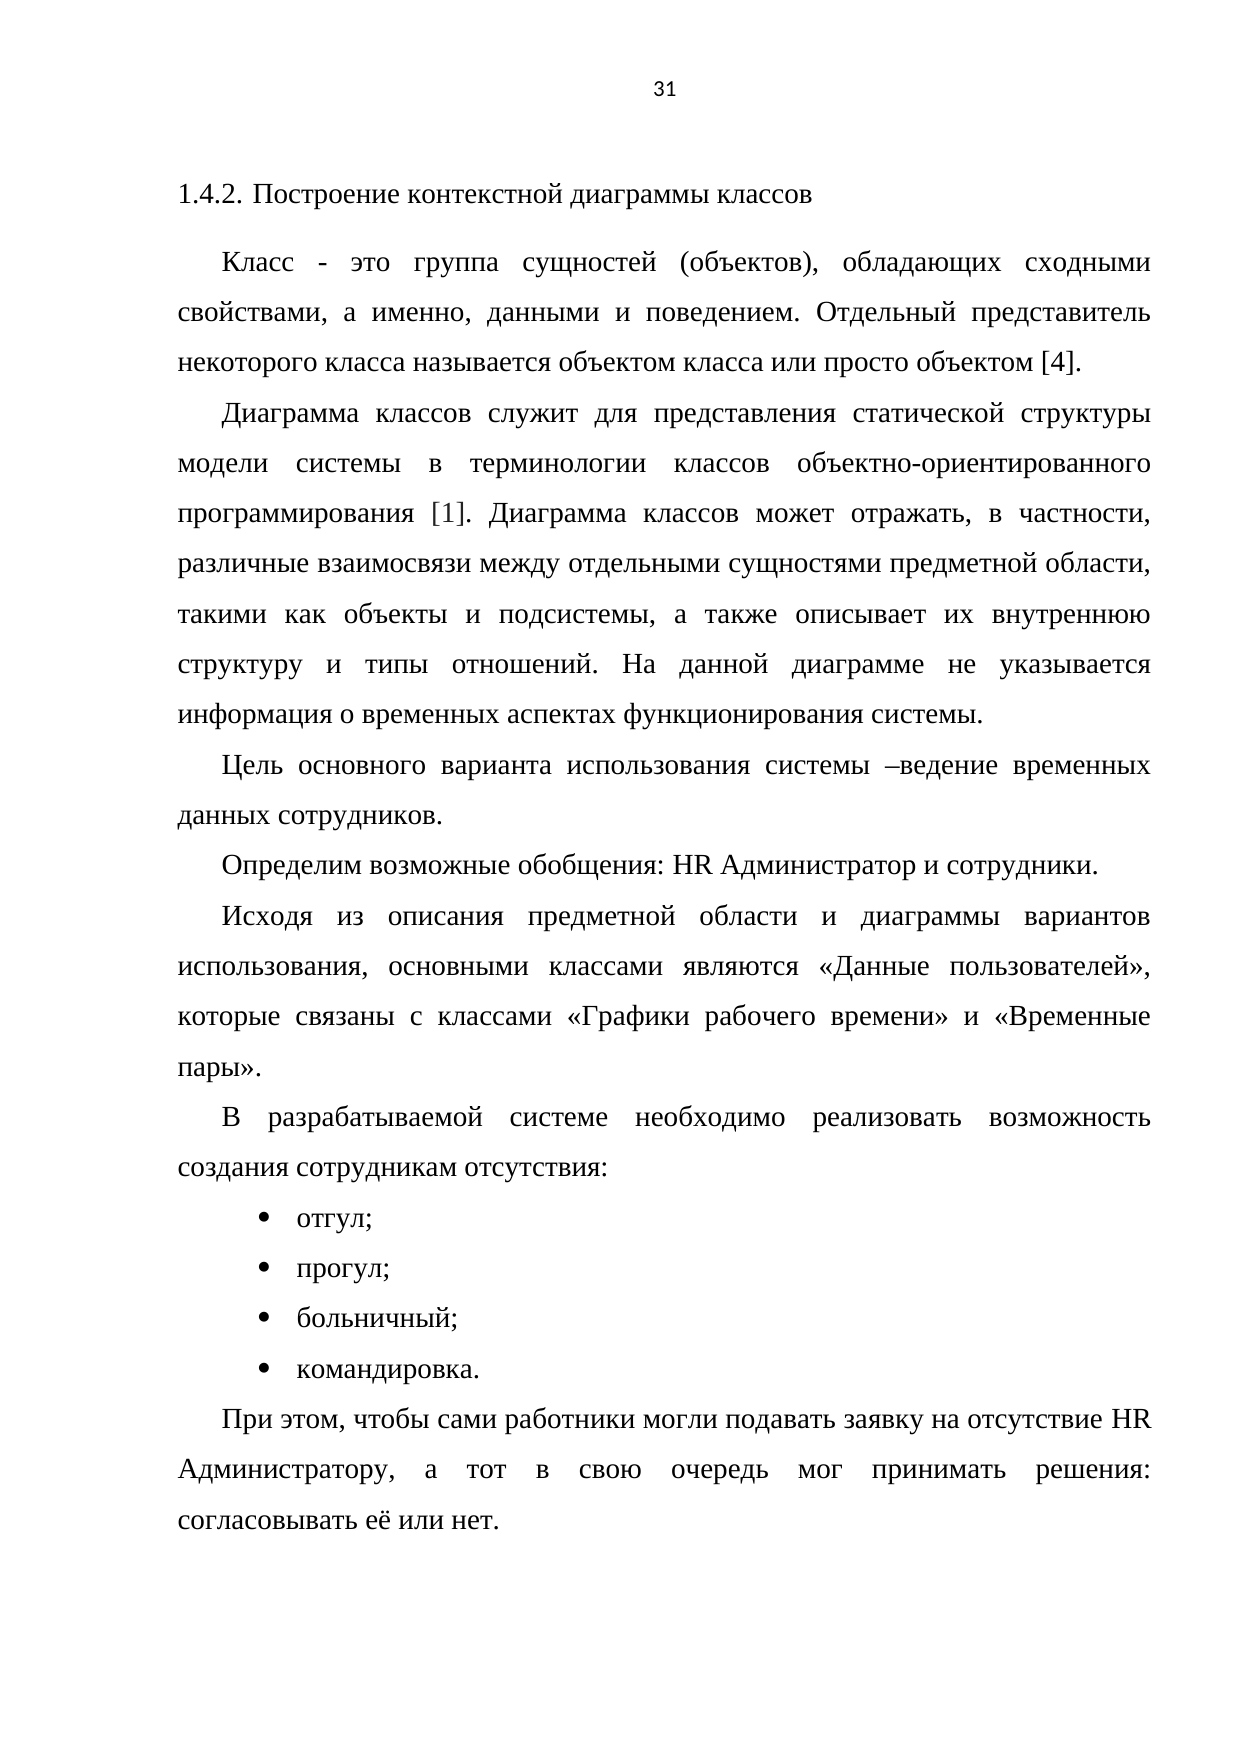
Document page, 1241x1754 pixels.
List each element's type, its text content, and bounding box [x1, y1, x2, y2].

list больничный; [259, 1301, 1152, 1334]
list Определим возможные обобщения: HR Администратор и сотрудники. [177, 847, 1152, 881]
list В разрабатываемой системе необходимо реализовать возможность создания сотрудникам отсутствия: [177, 1099, 1152, 1183]
list командировка. [259, 1351, 1152, 1384]
list Построение контекстной диаграммы классов [177, 177, 1152, 210]
list отгул; [259, 1200, 1152, 1233]
text При этом, чтобы сами работники могли подавать заявку на отсутствие HR Администратору, а тот в свою очередь мог принимать решения: согласовывать её или нет. [177, 1401, 1152, 1536]
list Диаграмма классов служит для представления статической структуры модели системы в терминологии классов объектно-ориентированного программирования [1]. Диаграмма классов может отражать, в частности, различные взаимосвязи между отдельными сущностями предметной области, такими как объекты и подсистемы, а также описывает их внутреннюю структуру и типы отношений. На данной диаграмме не указывается информация о временных аспектах функционирования системы. [177, 395, 1152, 730]
list Исходя из описания предметной области и диаграммы вариантов использования, основными классами являются «Данные пользователей», которые связаны с классами «Графики рабочего времени» и «Временные пары». [177, 898, 1152, 1082]
list Класс - это группа сущностей (объектов), обладающих сходными свойствами, а именно, данными и поведением. Отдельный представитель некоторого класса называется объектом класса или просто объектом [4]. [177, 244, 1152, 378]
list Цель основного варианта использования системы –ведение временных данных сотрудников. [177, 747, 1152, 831]
list прогул; [259, 1250, 1152, 1284]
